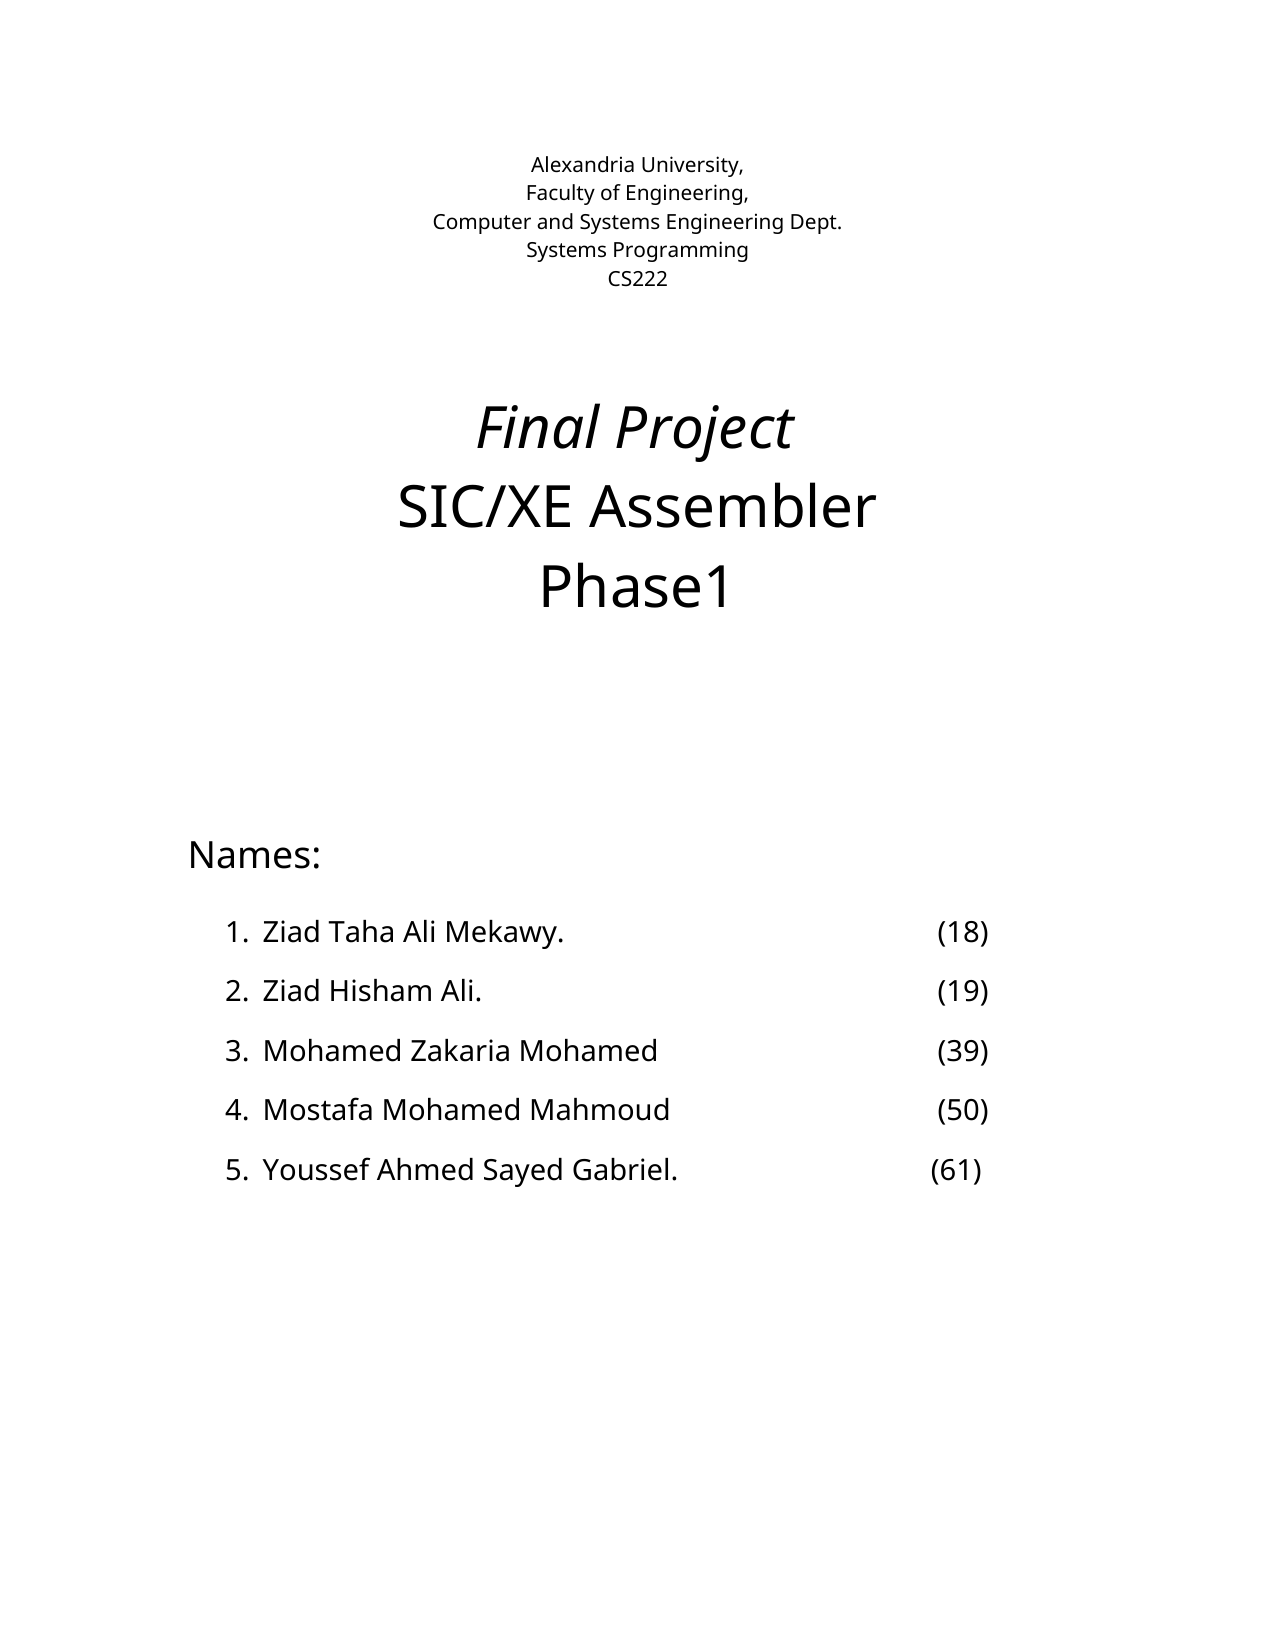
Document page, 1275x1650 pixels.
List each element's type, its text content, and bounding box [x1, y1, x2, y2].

text CS222 [187, 264, 1087, 292]
text Computer and Systems Engineering Dept. [187, 207, 1087, 235]
list Mohamed Zakaria Mohamed (39) [225, 1030, 1087, 1070]
text Faculty of Engineering, [187, 178, 1087, 207]
list Mostafa Mohamed Mahmoud (50) [225, 1089, 1087, 1129]
text Phase1 [187, 545, 1087, 624]
list Ziad Hisham Ali. (19) [225, 971, 1087, 1010]
list Youssef Ahmed Sayed Gabriel. (61) [225, 1149, 1087, 1189]
text Systems Programming [187, 235, 1087, 264]
text Names: [187, 829, 1087, 880]
text Final Project [187, 386, 1087, 465]
text SIC/XE Assembler [187, 465, 1087, 545]
text Alexandria University, [187, 150, 1087, 178]
list Ziad Taha Ali Mekawy. (18) [225, 911, 1087, 951]
